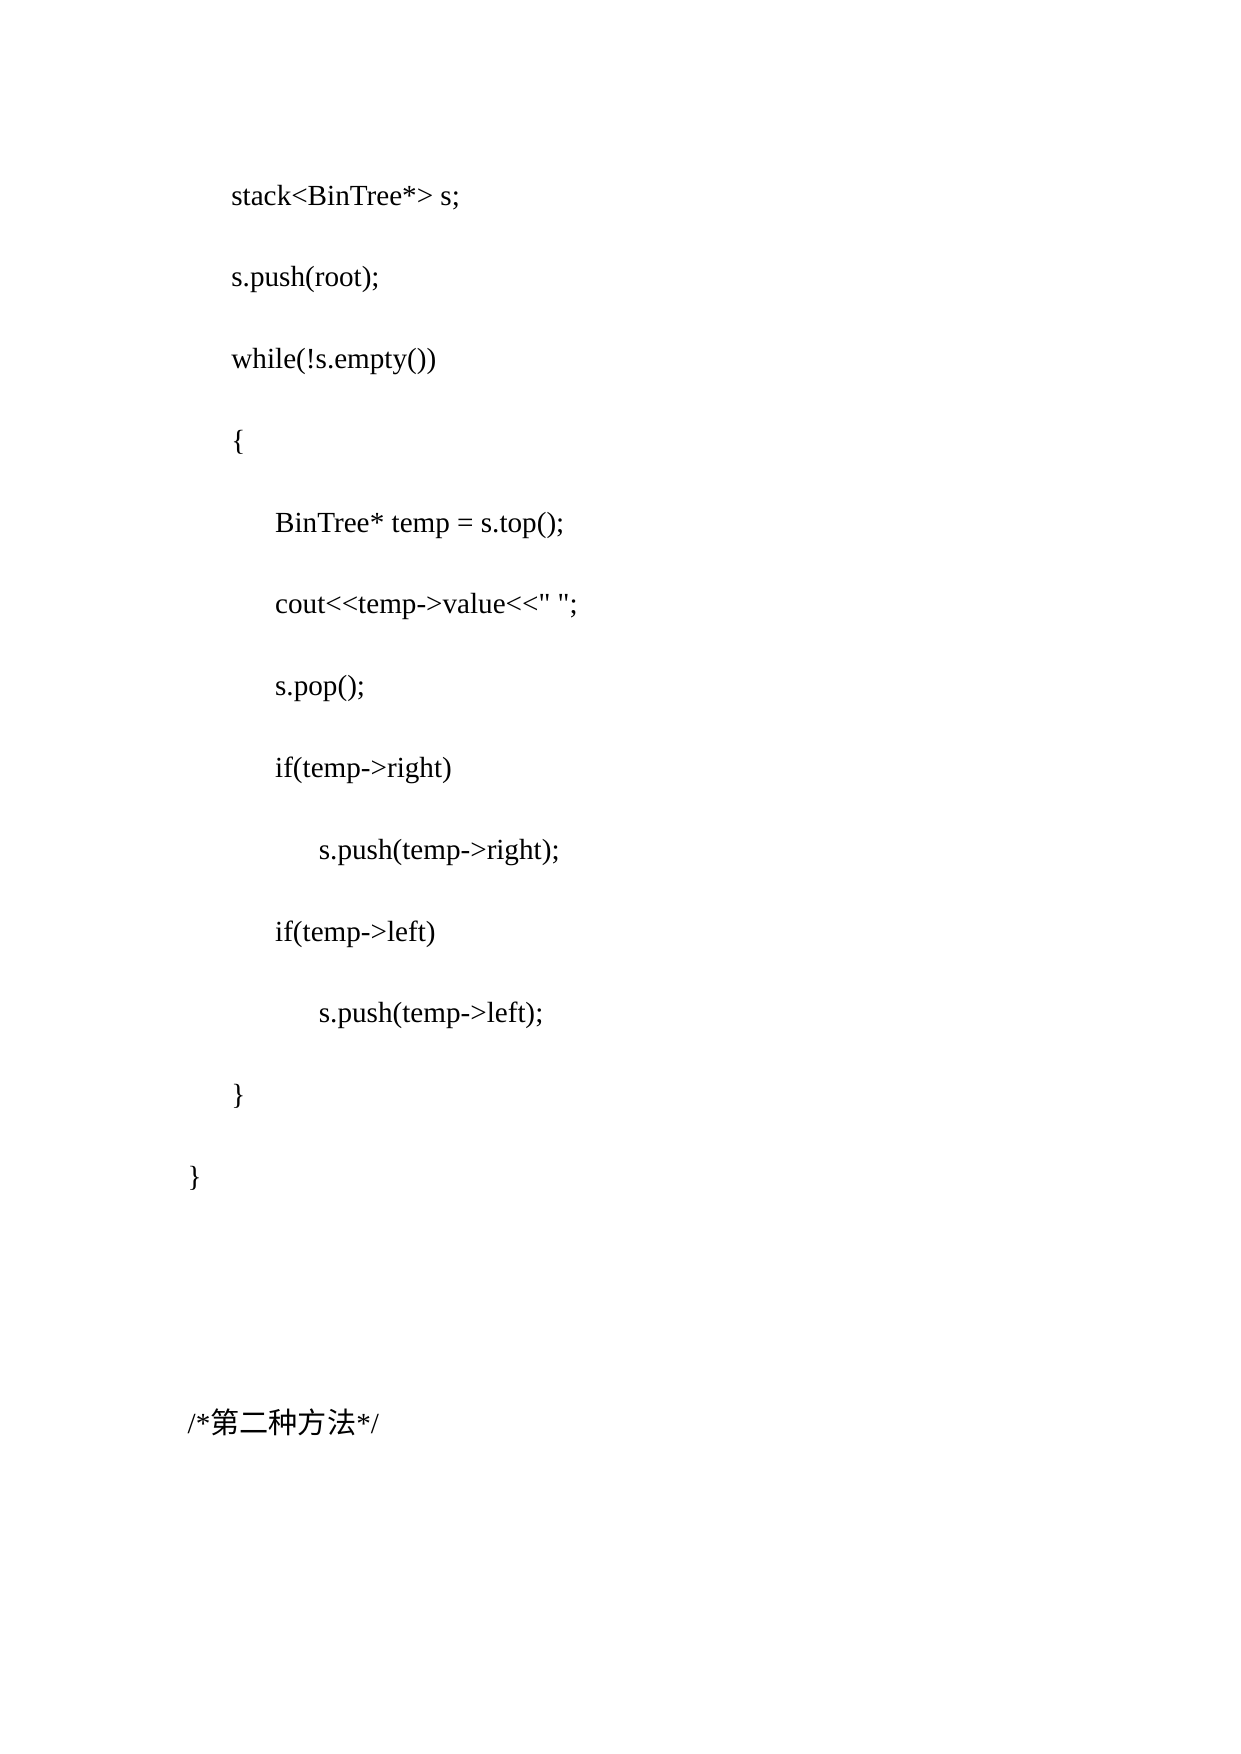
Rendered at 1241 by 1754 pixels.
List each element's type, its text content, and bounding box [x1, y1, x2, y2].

text stack<BinTree*> s; [187, 162, 1053, 227]
text } [187, 1143, 1053, 1208]
text } [187, 1061, 1053, 1126]
text if(temp->left) [187, 898, 1053, 963]
text { [187, 407, 1053, 472]
text s.push(temp->left); [187, 980, 1053, 1045]
text s.push(temp->right); [187, 816, 1053, 881]
text cout<<temp->value<<" "; [187, 571, 1053, 636]
text s.pop(); [187, 653, 1053, 718]
text if(temp->right) [187, 734, 1053, 799]
text /*第二种方法*/ [187, 1388, 1053, 1453]
text BinTree* temp = s.top(); [187, 489, 1053, 554]
text while(!s.empty()) [187, 326, 1053, 391]
text s.push(root); [187, 244, 1053, 309]
